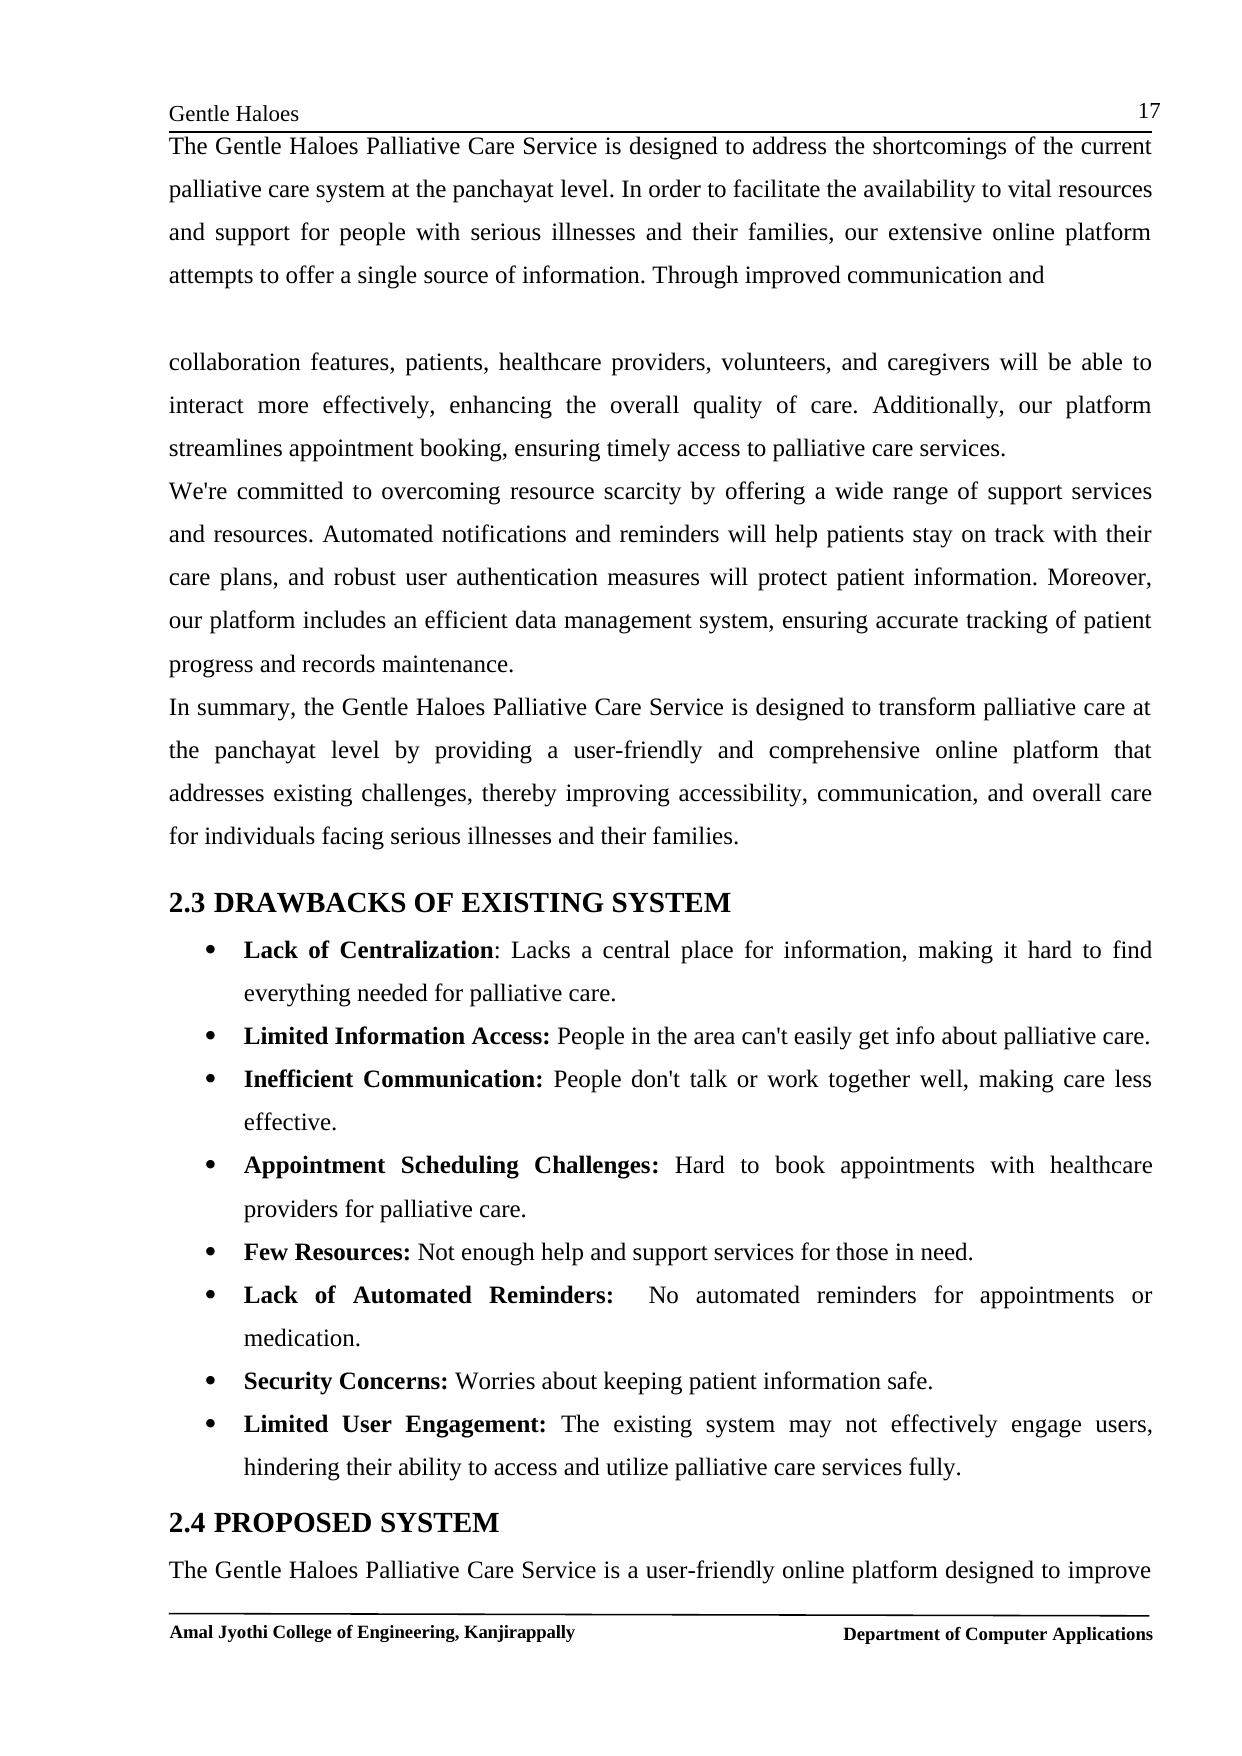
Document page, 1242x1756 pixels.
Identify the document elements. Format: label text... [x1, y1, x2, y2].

text The Gentle Haloes Palliative Care Service is designed to address the shortcomings of the current palliative care system at the panchayat level. In order to facilitate the availability to vital resources and support for people with serious illnesses and their families, our extensive online platform attempts to offer a single source of information. Through improved communication and [169, 131, 1153, 289]
list Inefficient Communication: People don't talk or work together well, making care less effective. [206, 1064, 1153, 1136]
text In summary, the Gentle Haloes Palliative Care Service is designed to transform palliative care at the panchayat level by providing a user-friendly and comprehensive online platform that addresses existing challenges, thereby improving accessibility, communication, and overall care for individuals facing serious illnesses and their families. [169, 692, 1153, 850]
subtitle PROPOSED SYSTEM [169, 1505, 1017, 1538]
text collaboration features, patients, healthcare providers, volunteers, and caregivers will be able to interact more effectively, enhancing the overall quality of care. Additionally, our platform streamlines appointment booking, ensuring timely access to palliative care services. [169, 347, 1153, 462]
list Few Resources: Not enough help and support services for those in need. [206, 1237, 1153, 1266]
subtitle DRAWBACKS OF EXISTING SYSTEM [169, 885, 1017, 918]
list Limited User Engagement: The existing system may not effectively engage users, hindering their ability to access and utilize palliative care services fully. [206, 1409, 1153, 1481]
list Lack of Automated Reminders: No automated reminders for appointments or medication. [206, 1280, 1153, 1352]
list Appointment Scheduling Challenges: Hard to book appointments with healthcare providers for palliative care. [206, 1151, 1153, 1222]
list Lack of Centralization: Lacks a central place for information, making it hard to find everything needed for palliative care. [206, 935, 1153, 1007]
list Limited Information Access: People in the area can't easily get info about palliative care. [206, 1021, 1153, 1050]
text We're committed to overcoming resource scarcity by offering a wide range of support services and resources. Automated notifications and reminders will help patients stay on track with their care plans, and robust user authentication measures will protect patient information. Moreover, our platform includes an efficient data management system, ensuring accurate tracking of patient progress and records maintenance. [169, 476, 1153, 677]
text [169, 1555, 1153, 1584]
list Security Concerns: Worries about keeping patient information safe. [206, 1366, 1153, 1395]
